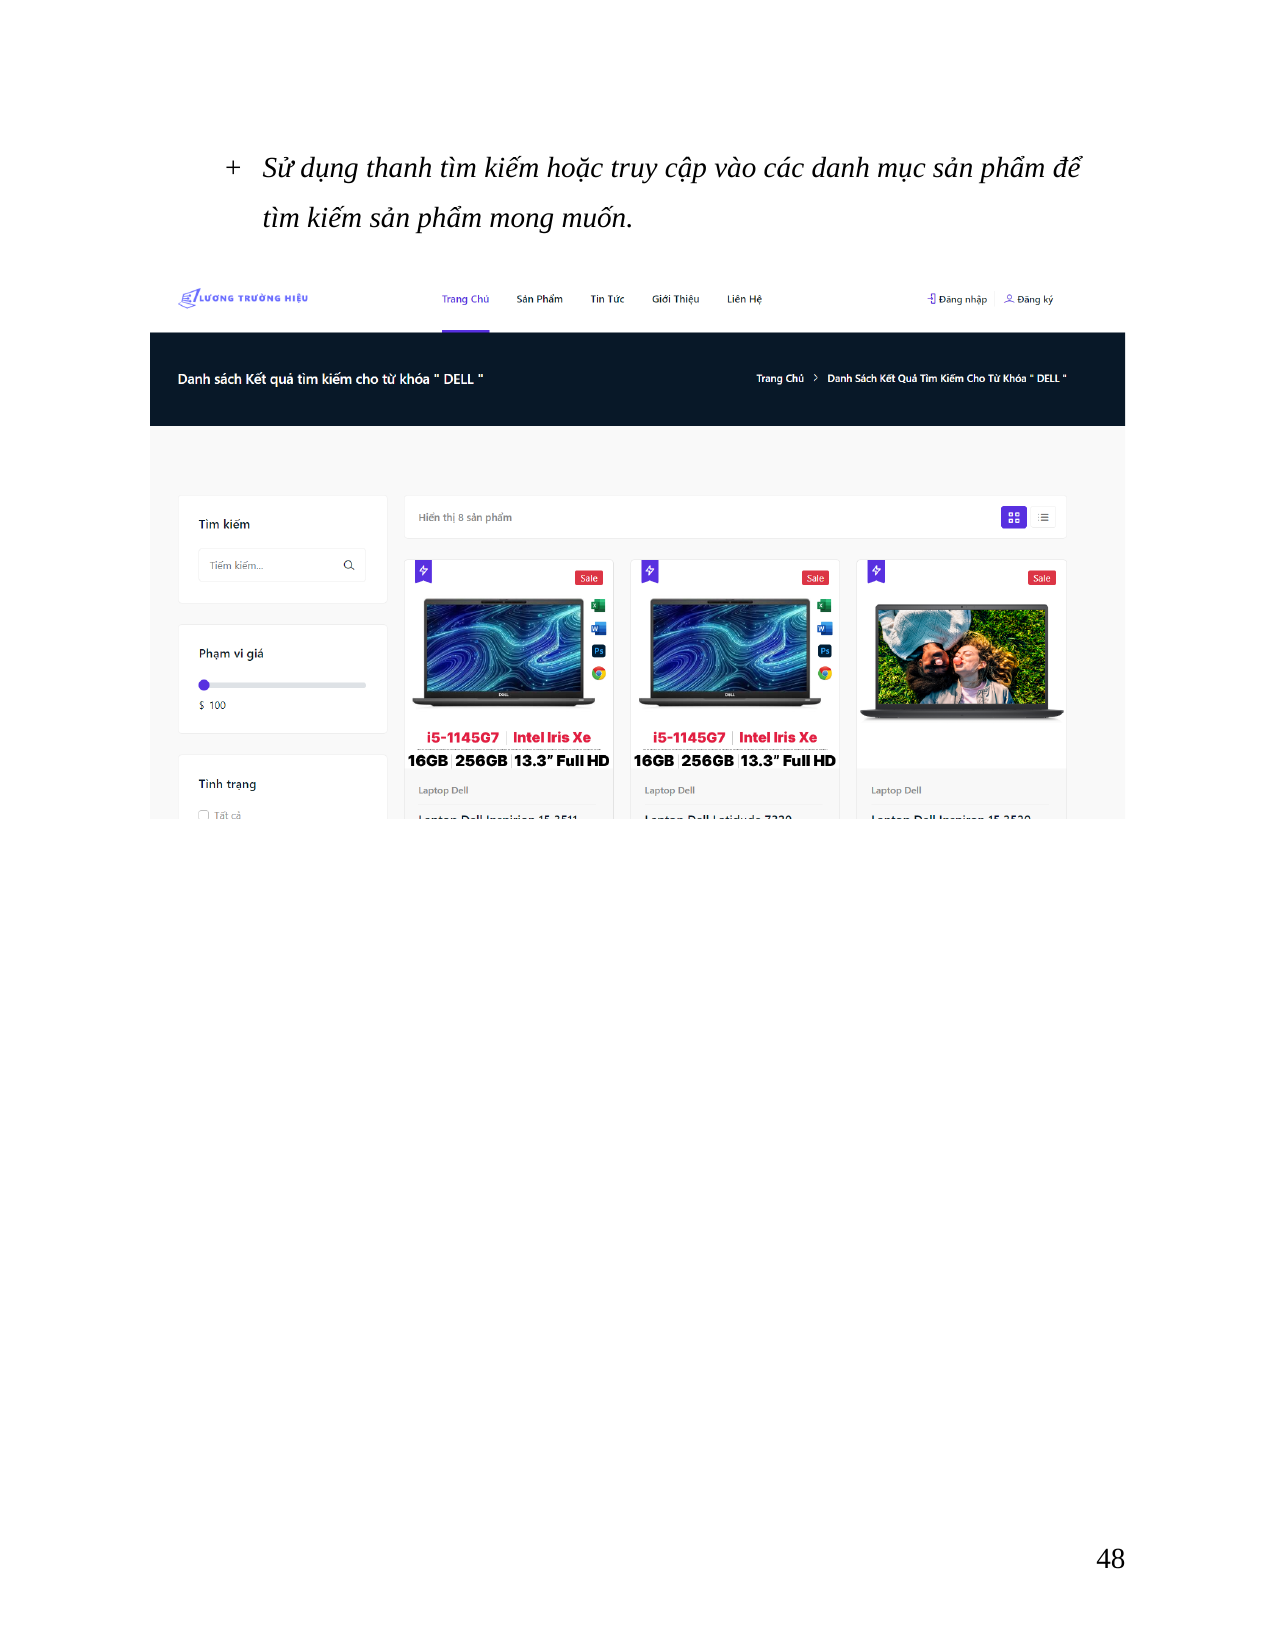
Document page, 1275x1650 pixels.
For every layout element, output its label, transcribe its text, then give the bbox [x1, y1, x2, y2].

picture [150, 267, 1125, 819]
list Sử dụng thanh tìm kiếm hoặc truy cập vào các danh mục sản phẩm để tìm kiếm sản phẩm mong muốn. [225, 150, 1125, 234]
